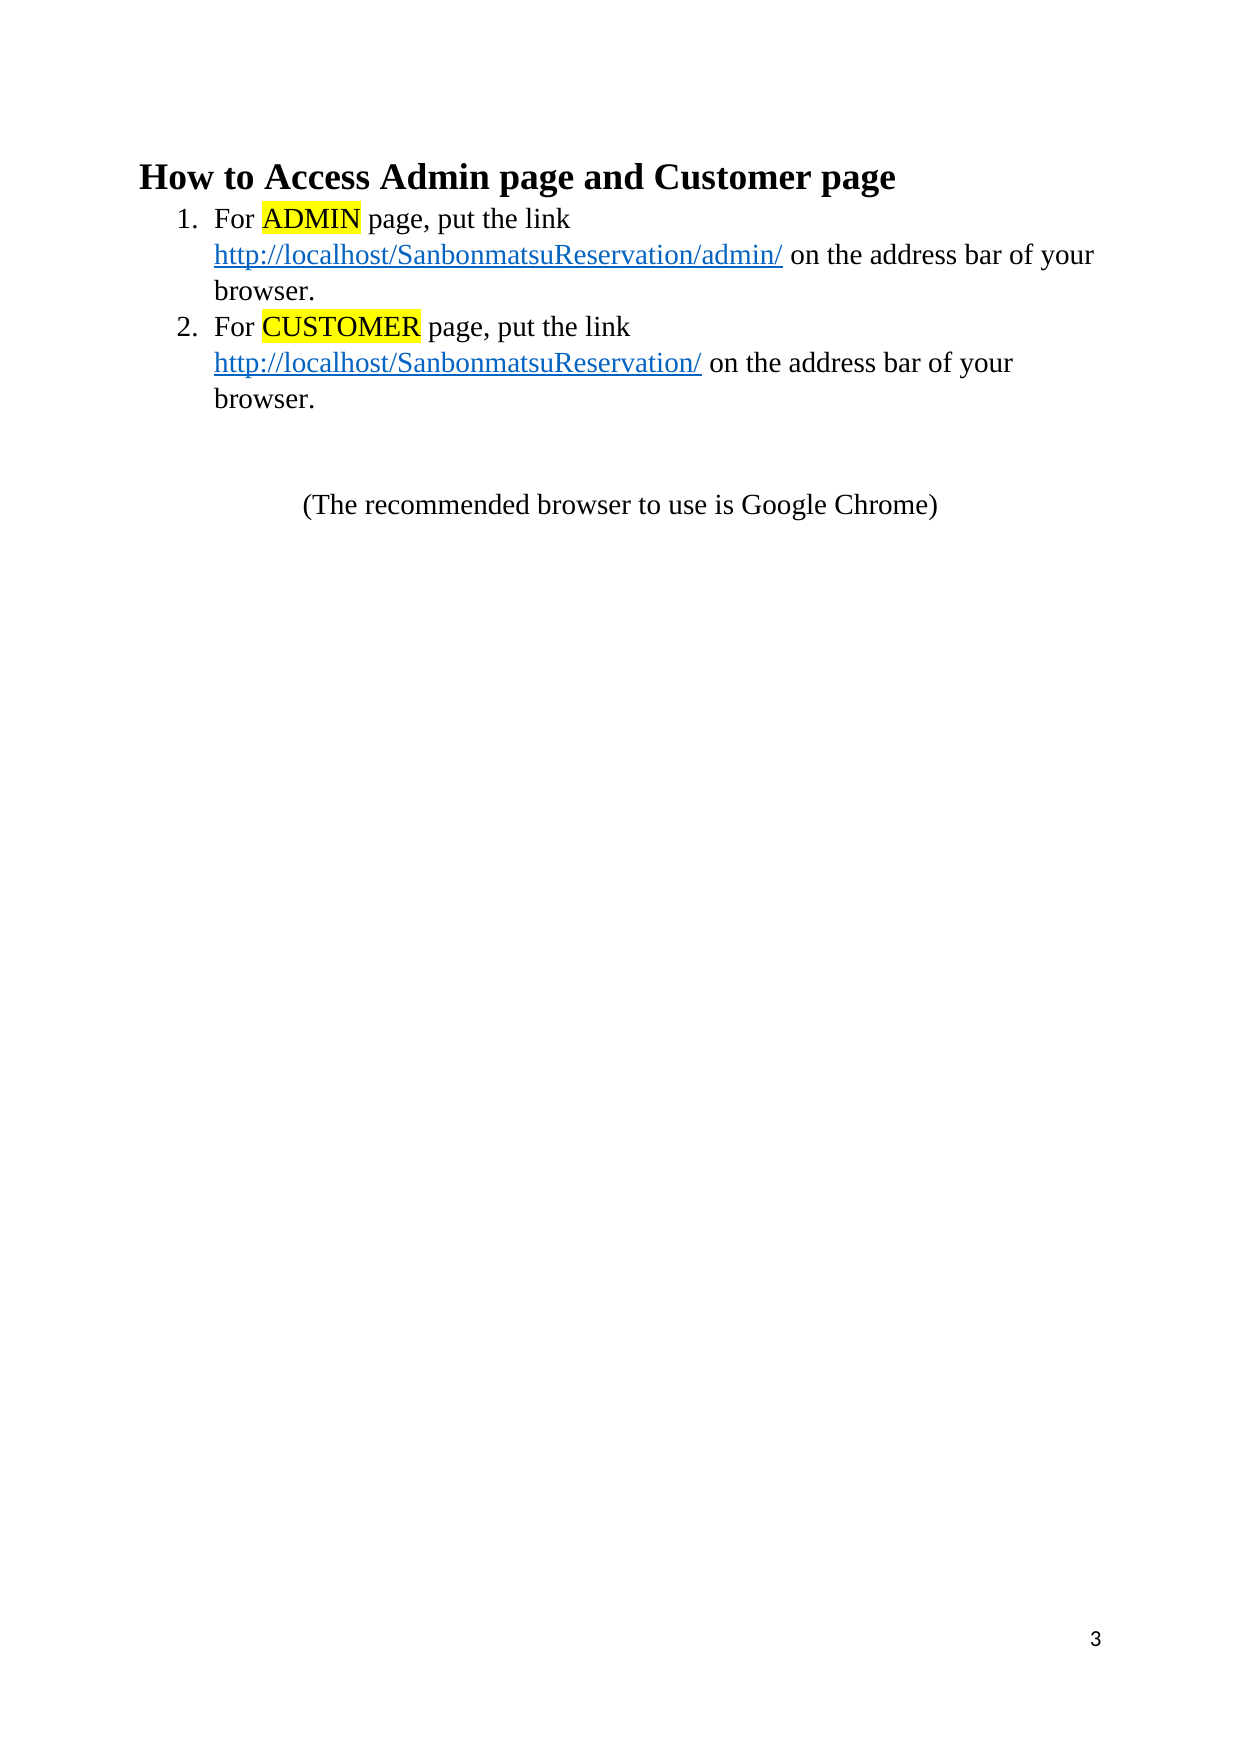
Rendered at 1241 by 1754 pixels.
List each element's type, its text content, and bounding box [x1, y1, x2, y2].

subtitle How to Access Admin page and Customer page [139, 154, 1101, 197]
list For ADMIN page, put the link http://localhost/SanbonmatsuReservation/admin/ on the address bar of your browser. [176, 201, 1101, 307]
text (The recommended browser to use is Google Chrome) [139, 487, 1101, 521]
list For CUSTOMER page, put the link http://localhost/SanbonmatsuReservation/ on the address bar of your browser. [176, 309, 1101, 415]
